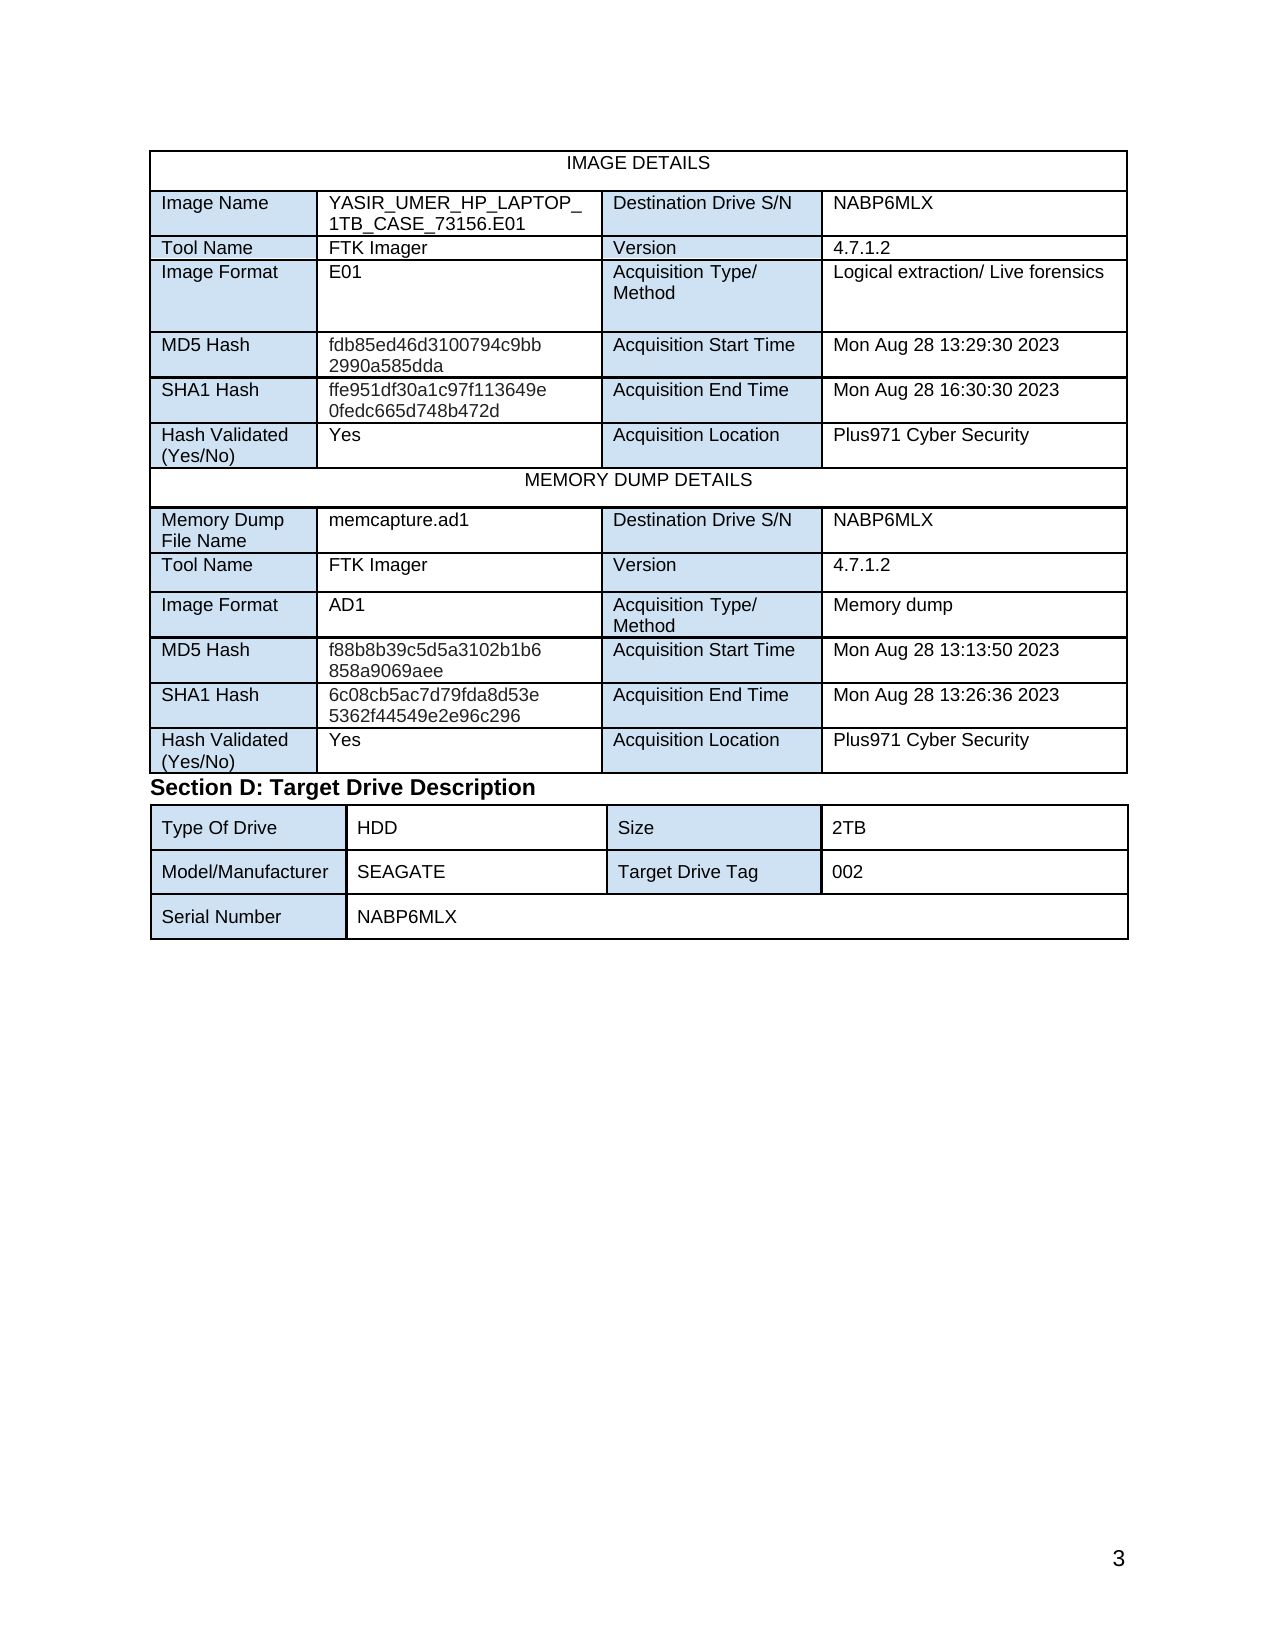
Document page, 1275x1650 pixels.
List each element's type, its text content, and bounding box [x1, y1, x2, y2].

table_cell NABP6MLX [348, 895, 1127, 938]
table_cell 4.7.1.2 [823, 237, 1126, 258]
table_cell Image Name [151, 192, 316, 235]
table_cell 002 [823, 851, 1127, 893]
table_header 2TB [823, 806, 1127, 849]
table_cell Logical extraction/ Live forensics [823, 261, 1126, 331]
table_cell fdb85ed46d3100794c9bb2990a585dda [318, 333, 601, 376]
table_cell 4.7.1.2 [823, 554, 1126, 591]
table_cell Mon Aug 28 13:26:36 2023 [823, 684, 1126, 727]
table_cell Acquisition Location [603, 729, 821, 772]
table_cell NABP6MLX [823, 509, 1126, 552]
table_header Type Of Drive [152, 806, 345, 849]
table_cell SEAGATE [348, 851, 606, 893]
table_cell Destination Drive S/N [603, 509, 821, 552]
table_cell Acquisition Type/ Method [603, 261, 821, 331]
table_cell Version [603, 554, 821, 591]
table_header Size [608, 806, 820, 849]
table_cell Acquisition Type/ Method [603, 593, 821, 636]
table_cell Hash Validated (Yes/No) [151, 424, 316, 467]
table_cell Target Drive Tag [608, 851, 820, 893]
table_cell memcapture.ad1 [318, 509, 601, 552]
table_cell Yes [318, 729, 601, 772]
table_cell Model/Manufacturer [152, 851, 345, 893]
table_cell Plus971 Cyber Security [823, 729, 1126, 772]
table_cell Mon Aug 28 16:30:30 2023 [823, 379, 1126, 422]
text Section D: Target Drive Description [150, 774, 1125, 801]
table_cell Plus971 Cyber Security [823, 424, 1126, 467]
table_cell Acquisition Start Time [603, 639, 821, 682]
table_cell Memory dump [823, 593, 1126, 636]
table_cell f88b8b39c5d5a3102b1b6858a9069aee [318, 639, 601, 682]
table_cell Mon Aug 28 13:13:50 2023 [823, 639, 1126, 682]
table_cell 6c08cb5ac7d79fda8d53e5362f44549e2e96c296 [318, 684, 601, 727]
table_cell E01 [318, 261, 601, 331]
table_cell Tool Name [151, 237, 316, 258]
table_cell Mon Aug 28 13:29:30 2023 [823, 333, 1126, 376]
table_cell Acquisition End Time [603, 684, 821, 727]
table_cell SHA1 Hash [151, 379, 316, 422]
table_cell Acquisition Location [603, 424, 821, 467]
table_cell FTK Imager [318, 237, 601, 258]
table_cell NABP6MLX [823, 192, 1126, 235]
table_cell YASIR_UMER_HP_LAPTOP_1TB_CASE_73156.E01 [318, 192, 601, 235]
table_header IMAGE DETAILS [151, 152, 1126, 189]
table_cell Hash Validated (Yes/No) [151, 729, 316, 772]
table_cell AD1 [318, 593, 601, 636]
table_cell Memory Dump File Name [151, 509, 316, 552]
table_cell MEMORY DUMP DETAILS [151, 469, 1126, 506]
table_cell Serial Number [152, 895, 345, 938]
table_cell Destination Drive S/N [603, 192, 821, 235]
table_cell Yes [318, 424, 601, 467]
table_cell Tool Name [151, 554, 316, 591]
table_cell FTK Imager [318, 554, 601, 591]
table_cell Acquisition End Time [603, 379, 821, 422]
table_header HDD [348, 806, 606, 849]
table_cell Image Format [151, 593, 316, 636]
table_cell Version [603, 237, 821, 258]
table_cell SHA1 Hash [151, 684, 316, 727]
table_cell MD5 Hash [151, 333, 316, 376]
table_cell ffe951df30a1c97f113649e0fedc665d748b472d [318, 379, 601, 422]
table_cell Image Format [151, 261, 316, 331]
table_cell MD5 Hash [151, 639, 316, 682]
table_cell Acquisition Start Time [603, 333, 821, 376]
